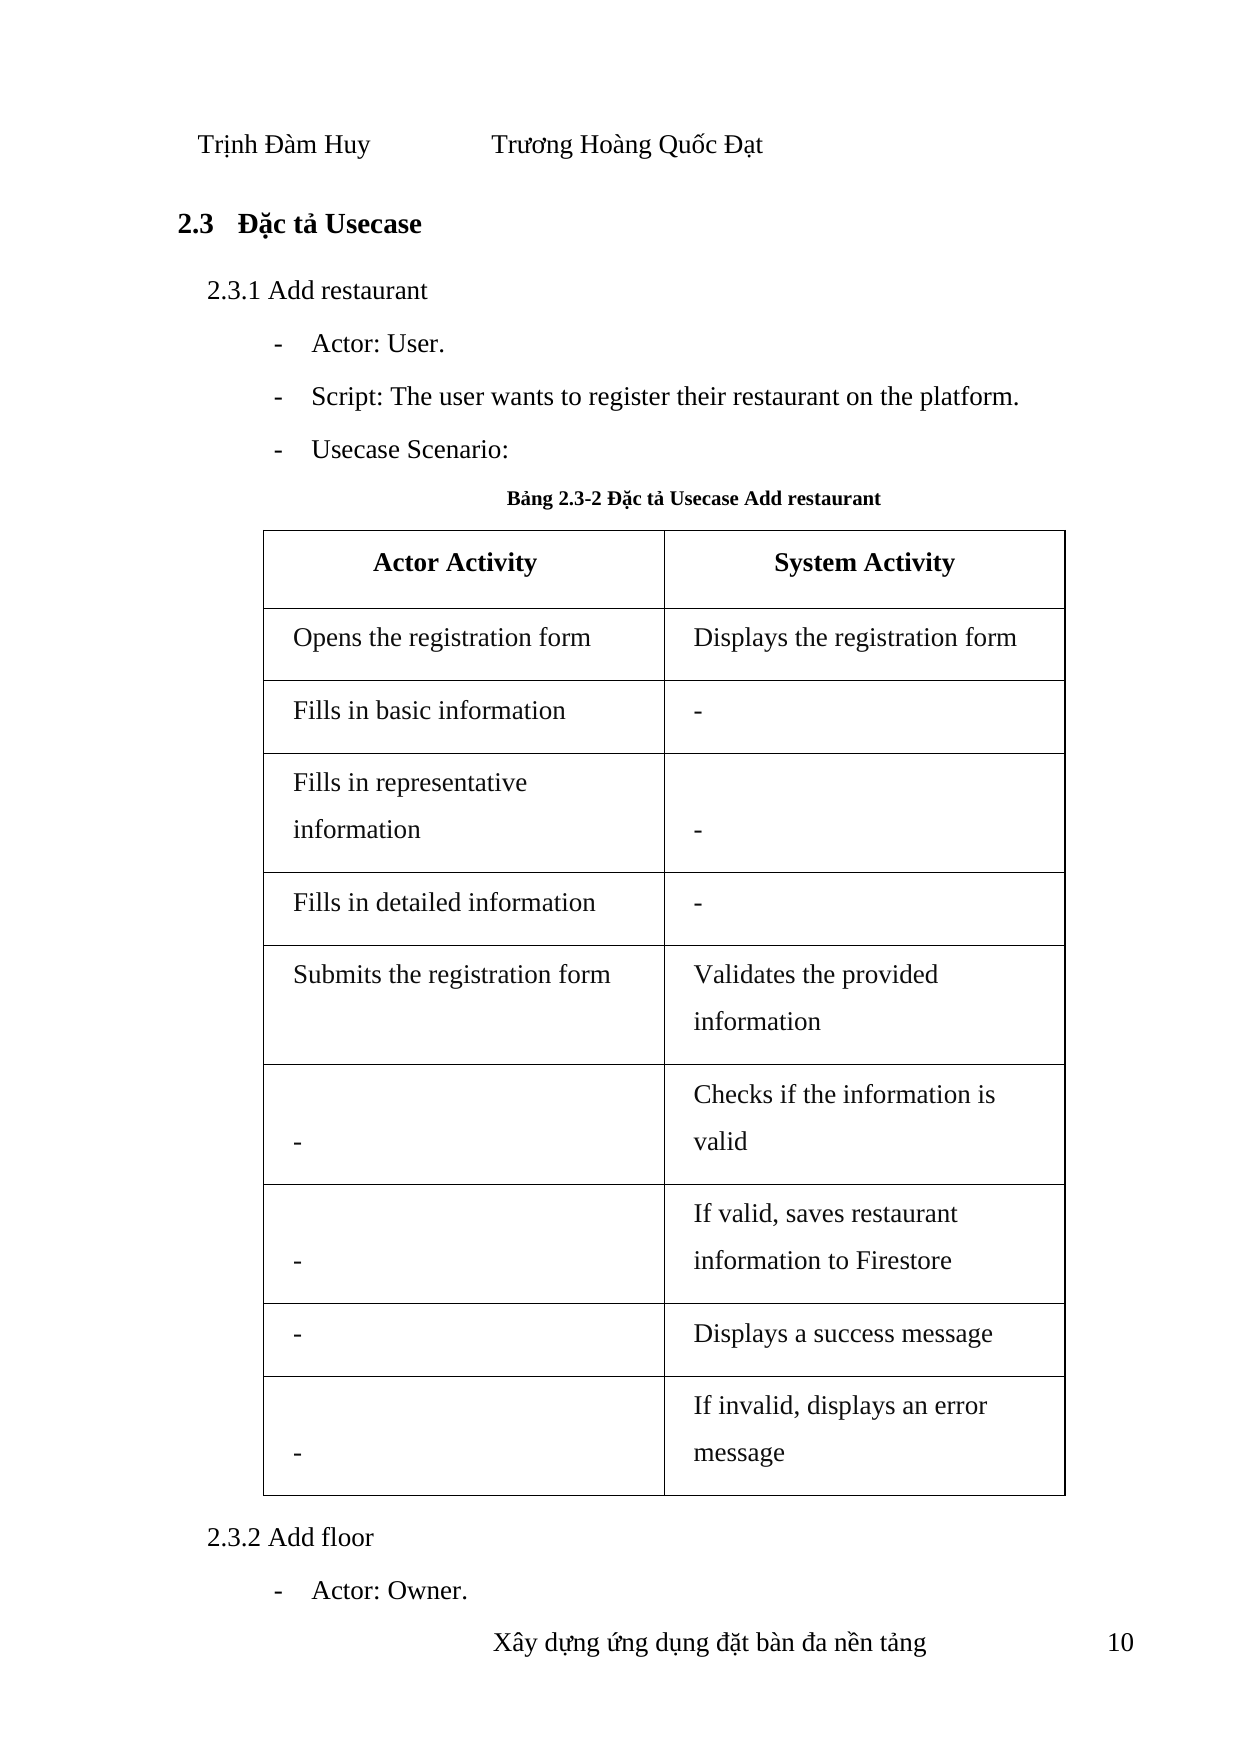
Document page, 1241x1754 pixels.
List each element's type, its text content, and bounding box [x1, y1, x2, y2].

table_cell - [665, 681, 1064, 753]
table_cell Fills in detailed information [264, 873, 664, 945]
list Script: The user wants to register their restaurant on the platform. [274, 380, 1134, 411]
list Actor: User. [274, 327, 1134, 358]
table_cell Displays a success message [665, 1304, 1064, 1376]
table_header System Activity [665, 531, 1064, 607]
table_cell - [264, 1377, 664, 1495]
subtitle Add restaurant [207, 274, 1134, 306]
table_cell Fills in representative information [264, 754, 664, 872]
table_cell Submits the registration form [264, 946, 664, 1064]
list Usecase Scenario: [274, 433, 1134, 464]
table_cell If valid, saves restaurant information to Firestore [665, 1185, 1064, 1303]
list Actor: Owner. [274, 1574, 1134, 1605]
table_cell - [264, 1065, 664, 1184]
table_cell - [264, 1185, 664, 1303]
table_cell Displays the registration form [665, 609, 1064, 680]
table_cell Checks if the information is valid [665, 1065, 1064, 1184]
table_header Actor Activity [264, 531, 664, 607]
table_cell - [264, 1304, 664, 1376]
table_cell If invalid, displays an error message [665, 1377, 1064, 1495]
subtitle Đặc tả Usecase [177, 206, 1134, 239]
table_cell - [665, 754, 1064, 872]
table_cell - [665, 873, 1064, 945]
table_cell Validates the provided information [665, 946, 1064, 1064]
subtitle Add floor [207, 1521, 1134, 1552]
table_cell Opens the registration form [264, 609, 664, 680]
table_cell Fills in basic information [264, 681, 664, 753]
